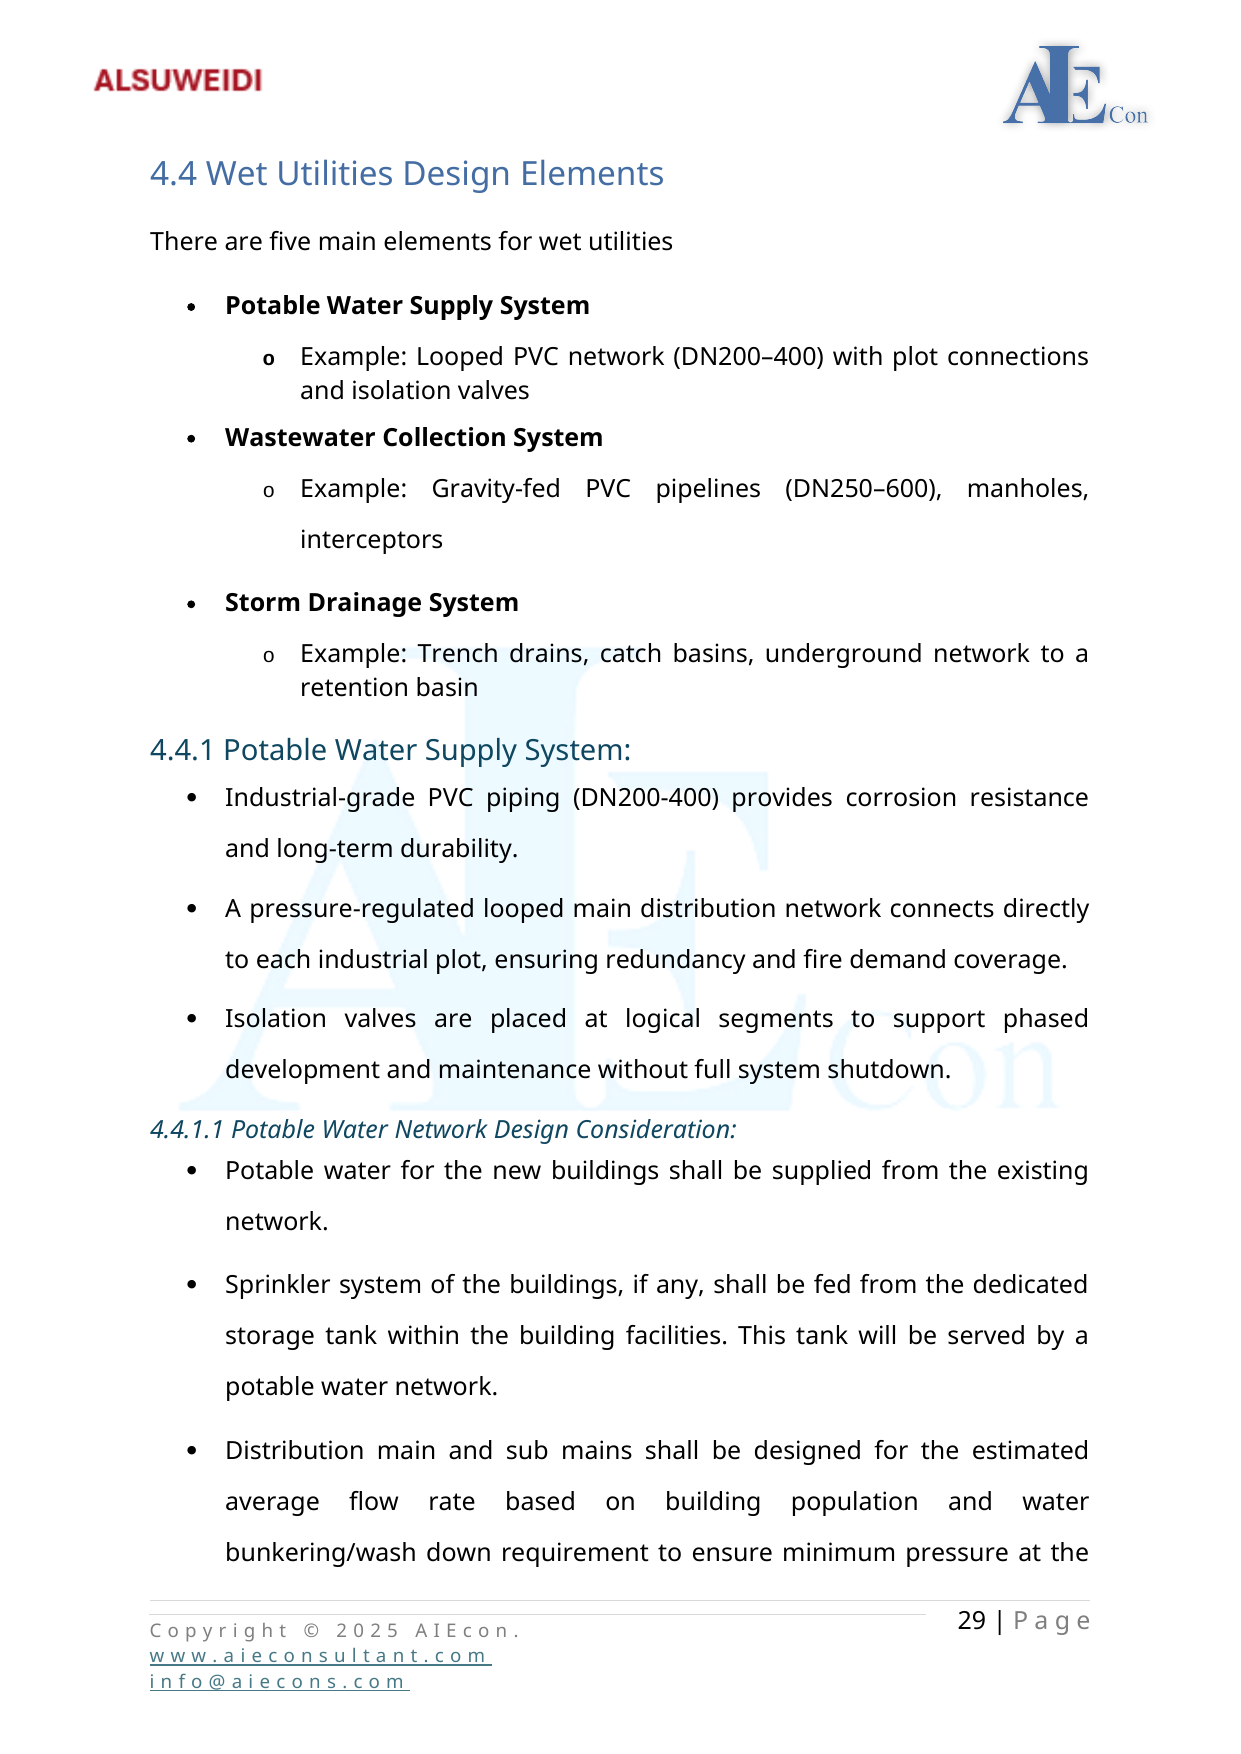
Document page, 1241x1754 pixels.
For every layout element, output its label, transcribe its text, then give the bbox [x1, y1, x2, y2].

list A pressure-regulated looped main distribution network connects directly to each industrial plot, ensuring redundancy and fire demand coverage. [187, 891, 1090, 976]
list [187, 1432, 1090, 1569]
list Potable Water Supply System [187, 287, 1090, 322]
list Example: Trench drains, catch basins, underground network to a retention basin [262, 636, 1090, 704]
list Potable water for the new buildings shall be supplied from the existing network. [187, 1152, 1090, 1237]
list Wastewater Collection System [187, 419, 1090, 453]
picture [89, 61, 268, 101]
subtitle 4.4 Wet Utilities Design Elements [150, 150, 1090, 195]
text There are five main elements for wet utilities [150, 224, 1090, 258]
list Example: Gravity-fed PVC pipelines (DN250–600), manholes, interceptors [262, 470, 1090, 555]
subtitle 4.4.1.1 Potable Water Network Design Consideration: [150, 1111, 1090, 1145]
list Isolation valves are placed at logical segments to support phased development and maintenance without full system shutdown. [187, 1001, 1090, 1086]
list Sprinkler system of the buildings, if any, shall be fed from the dedicated storage tank within the building facilities. This tank will be served by a potable water network. [187, 1267, 1090, 1403]
subtitle 4.4.1 Potable Water Supply System: [150, 729, 1090, 769]
picture [1000, 40, 1148, 128]
list Industrial-grade PVC piping (DN200-400) provides corrosion resistance and long-term durability. [187, 780, 1090, 865]
list Example: Looped PVC network (DN200–400) with plot connections and isolation valves [262, 338, 1090, 407]
list Storm Drainage System [187, 585, 1090, 619]
